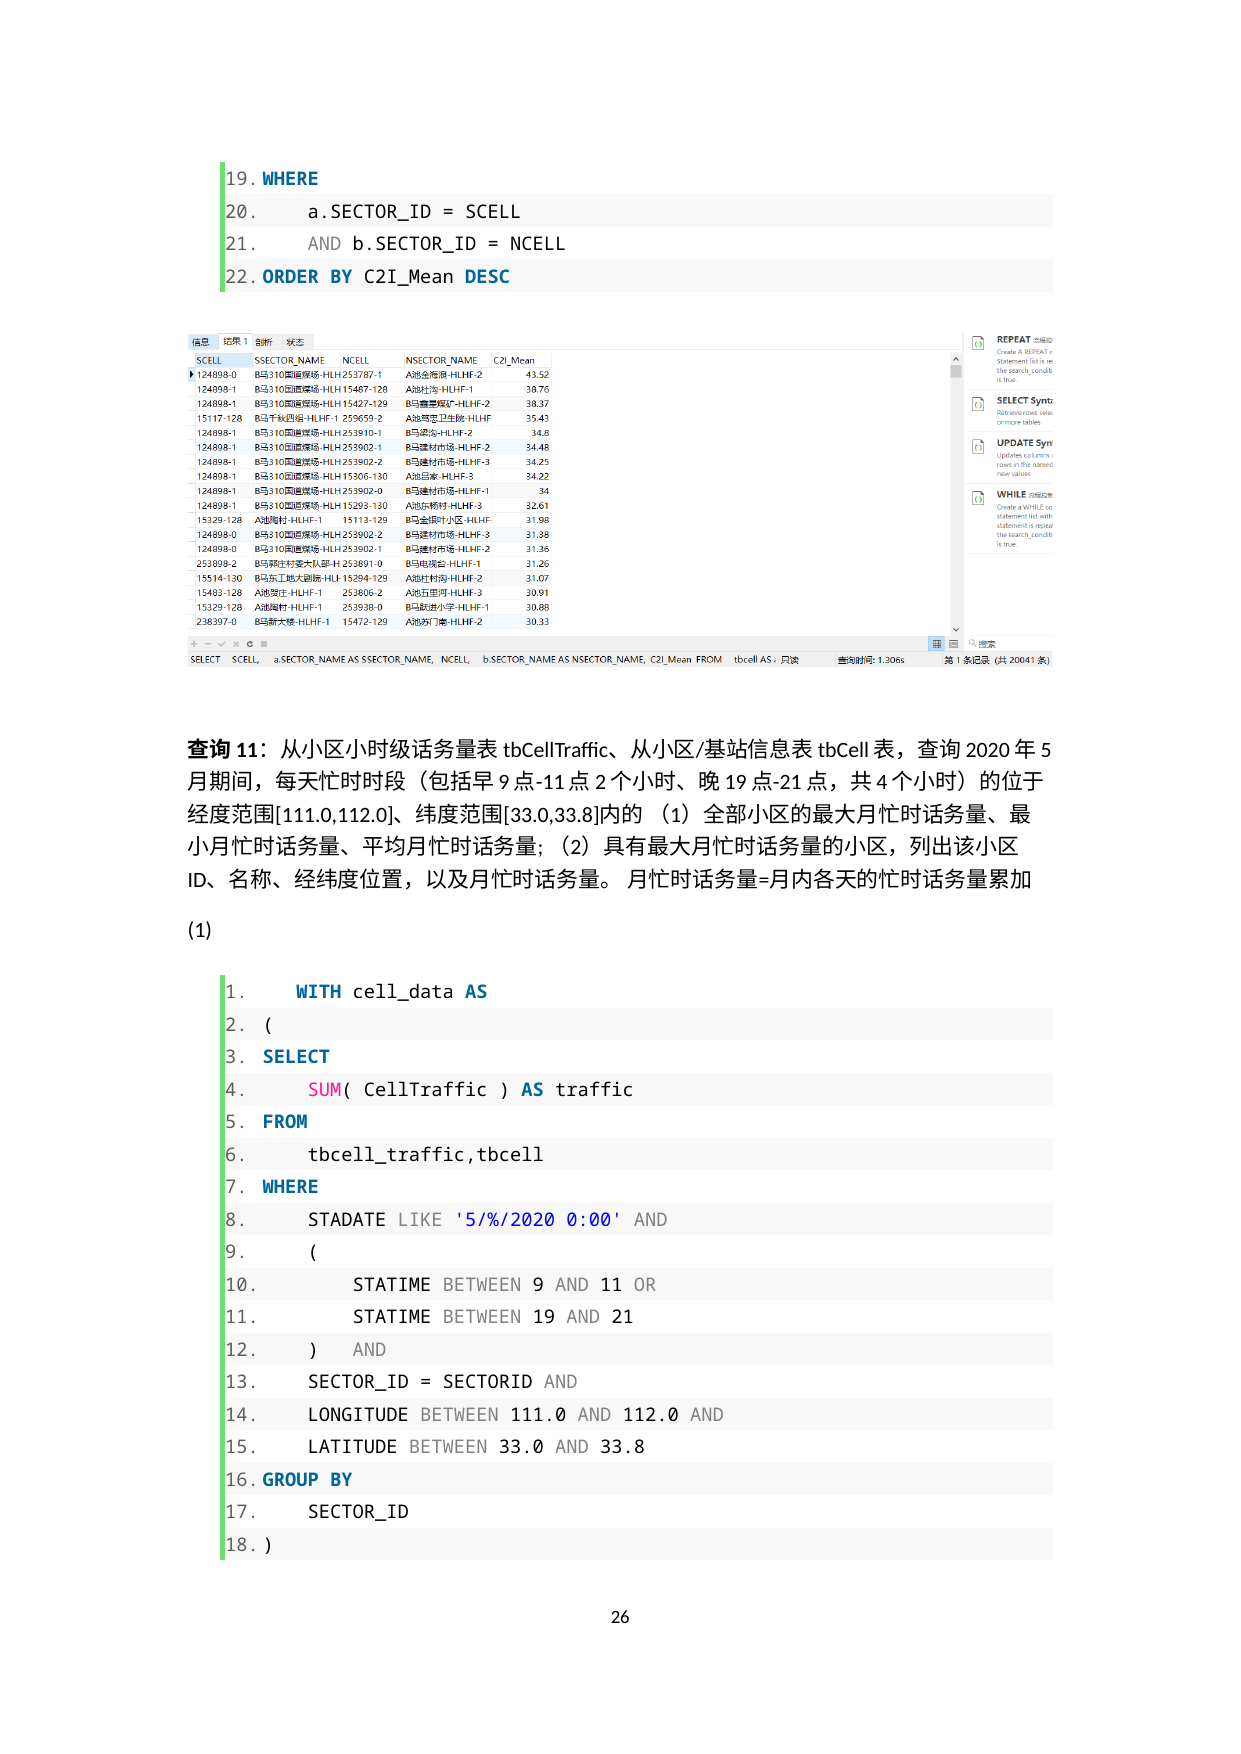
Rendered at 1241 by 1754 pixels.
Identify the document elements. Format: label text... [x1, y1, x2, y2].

list WITH cell_data AS [225, 975, 1053, 1008]
picture [187, 333, 1053, 667]
list STADATE LIKE '5/%/2020 0:00' AND [225, 1203, 1053, 1235]
text (1) [187, 914, 1053, 946]
list a.SECTOR_ID = SCELL [225, 194, 1053, 227]
list SECTOR_ID = SECTORID AND [225, 1365, 1053, 1398]
list FROM [225, 1105, 1053, 1138]
list SELECT [225, 1040, 1053, 1073]
list WHERE [225, 1170, 1053, 1203]
list GROUP BY [225, 1463, 1053, 1495]
text 查询11：从小区小时级话务量表tbCellTraffic、从小区/基站信息表tbCell表，查询2020年5月期间，每天忙时时段（包括早9点-11点2个小时、晚19点-21点，共4个小时）的位于经度范围[111.0,112.0]、纬度范围[33.0,33.8]内的 （1）全部小区的最大月忙时话务量、最小月忙时话务量、平均月忙时话务量; （2）具有最大月忙时话务量的小区，列出该小区ID、名称、经纬度位置，以及月忙时话务量。 月忙时话务量=月内各天的忙时话务量累加 [187, 731, 1053, 894]
list WHERE [225, 162, 1053, 194]
list ( [225, 1008, 1053, 1040]
list ) [225, 1528, 1053, 1560]
list STATIME BETWEEN 19 AND 21 [225, 1300, 1053, 1333]
list LONGITUDE BETWEEN 111.0 AND 112.0 AND [225, 1398, 1053, 1430]
list tbcell_traffic,tbcell [225, 1138, 1053, 1170]
list SECTOR_ID [225, 1495, 1053, 1528]
list ORDER BY C2I_Mean DESC [225, 259, 1053, 292]
list STATIME BETWEEN 9 AND 11 OR [225, 1268, 1053, 1300]
list ) AND [225, 1333, 1053, 1365]
list SUM( CellTraffic ) AS traffic [225, 1073, 1053, 1105]
list ( [225, 1235, 1053, 1268]
list AND b.SECTOR_ID = NCELL [225, 227, 1053, 259]
list LATITUDE BETWEEN 33.0 AND 33.8 [225, 1430, 1053, 1463]
